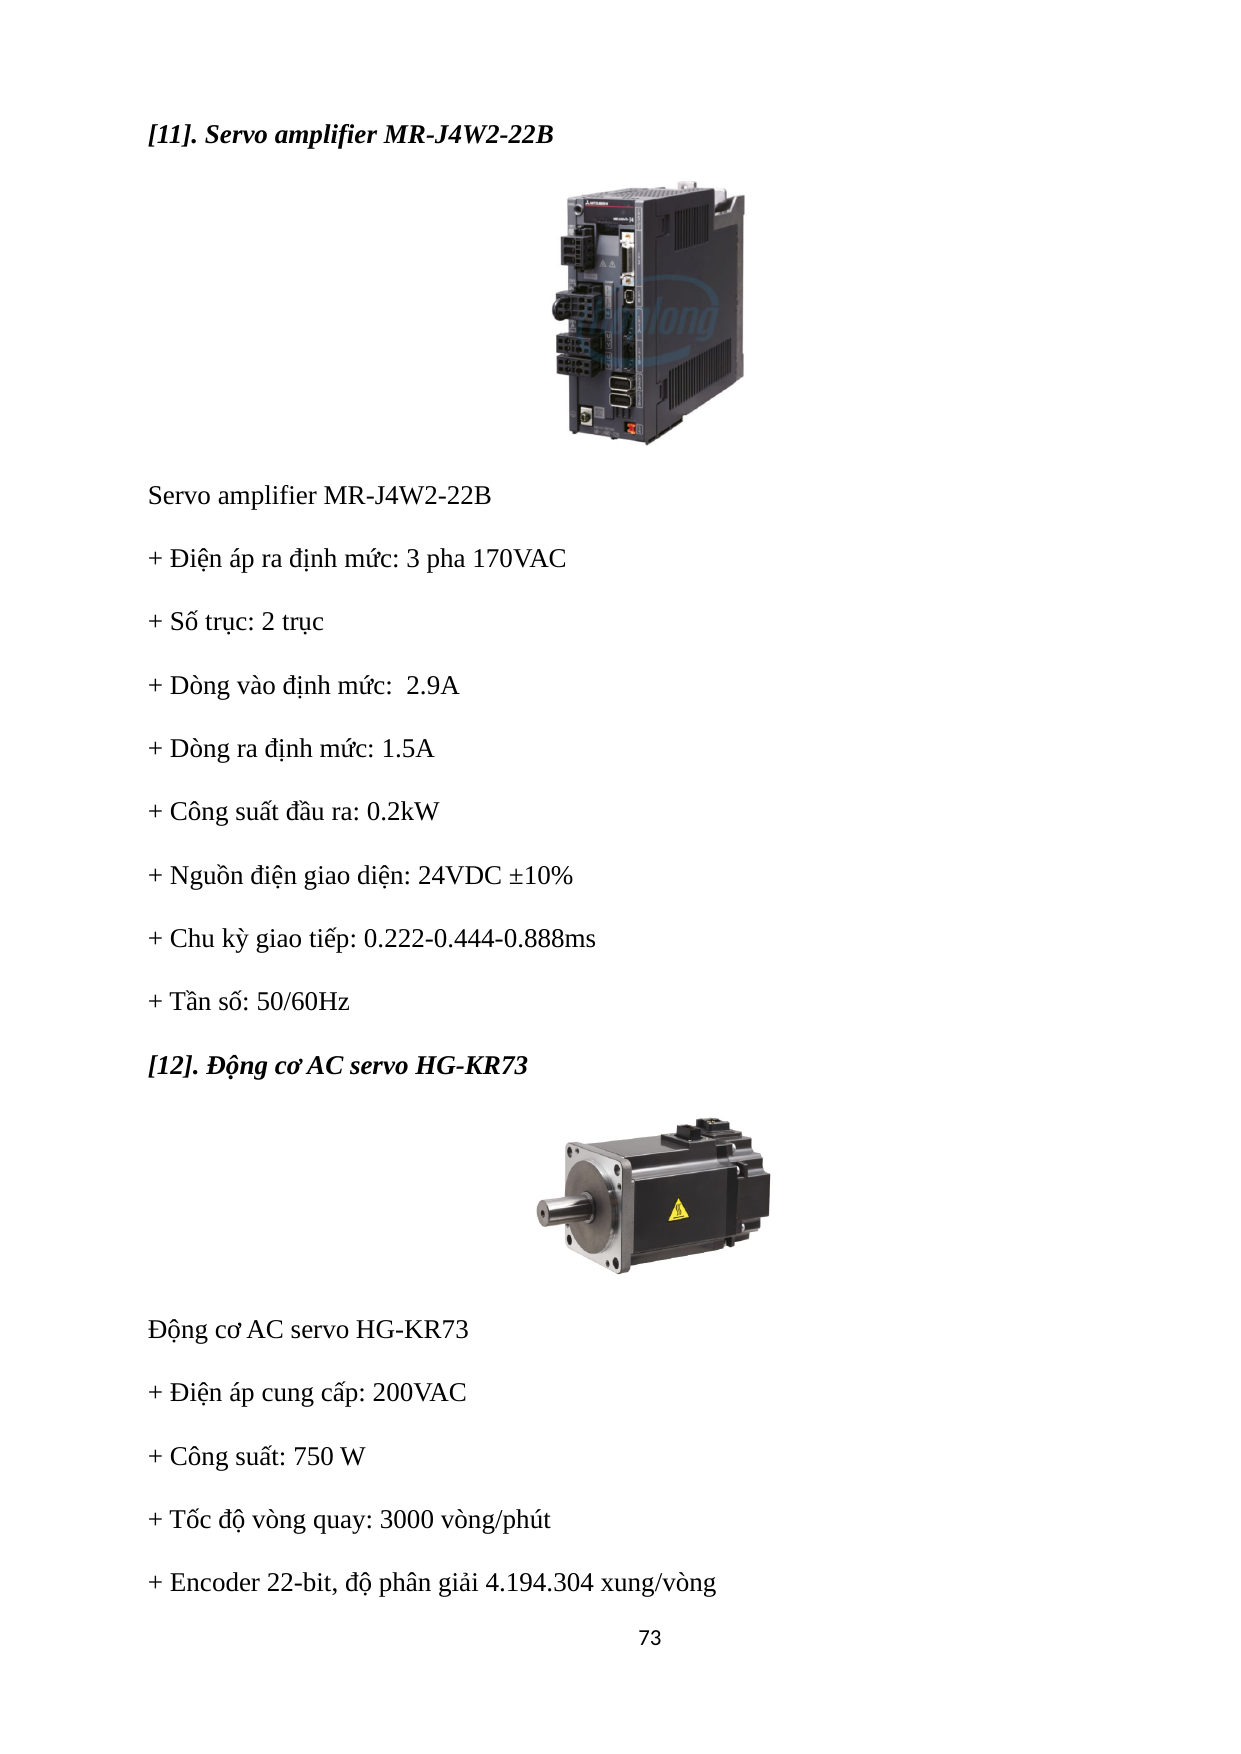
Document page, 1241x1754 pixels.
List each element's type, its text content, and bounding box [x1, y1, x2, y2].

text Động cơ AC servo HG-KR73 [148, 1313, 1152, 1344]
text + Dòng vào định mức: 2.9A [148, 669, 1152, 700]
text + Encoder 22-bit, độ phân giải 4.194.304 xung/vòng [148, 1566, 1152, 1597]
text Servo amplifier MR-J4W2-22B [148, 479, 1152, 510]
text [11]. Servo amplifier MR-J4W2-22B [148, 118, 1152, 149]
text + Tần số: 50/60Hz [148, 985, 1152, 1017]
text + Công suất: 750 W [148, 1440, 1152, 1471]
text + Số trục: 2 trục [148, 605, 1152, 637]
text [12]. Động cơ AC servo HG-KR73 [148, 1049, 1152, 1080]
text + Dòng ra định mức: 1.5A [148, 732, 1152, 763]
text + Chu kỳ giao tiếp: 0.222-0.444-0.888ms [148, 922, 1152, 953]
picture [525, 1112, 775, 1283]
text + Điện áp ra định mức: 3 pha 170VAC [148, 542, 1152, 573]
text + Nguồn điện giao diện: 24VDC ±10% [148, 859, 1152, 890]
text + Công suất đầu ra: 0.2kW [148, 795, 1152, 827]
text + Tốc độ vòng quay: 3000 vòng/phút [148, 1503, 1152, 1534]
text + Điện áp cung cấp: 200VAC [148, 1376, 1152, 1407]
picture [545, 181, 754, 449]
